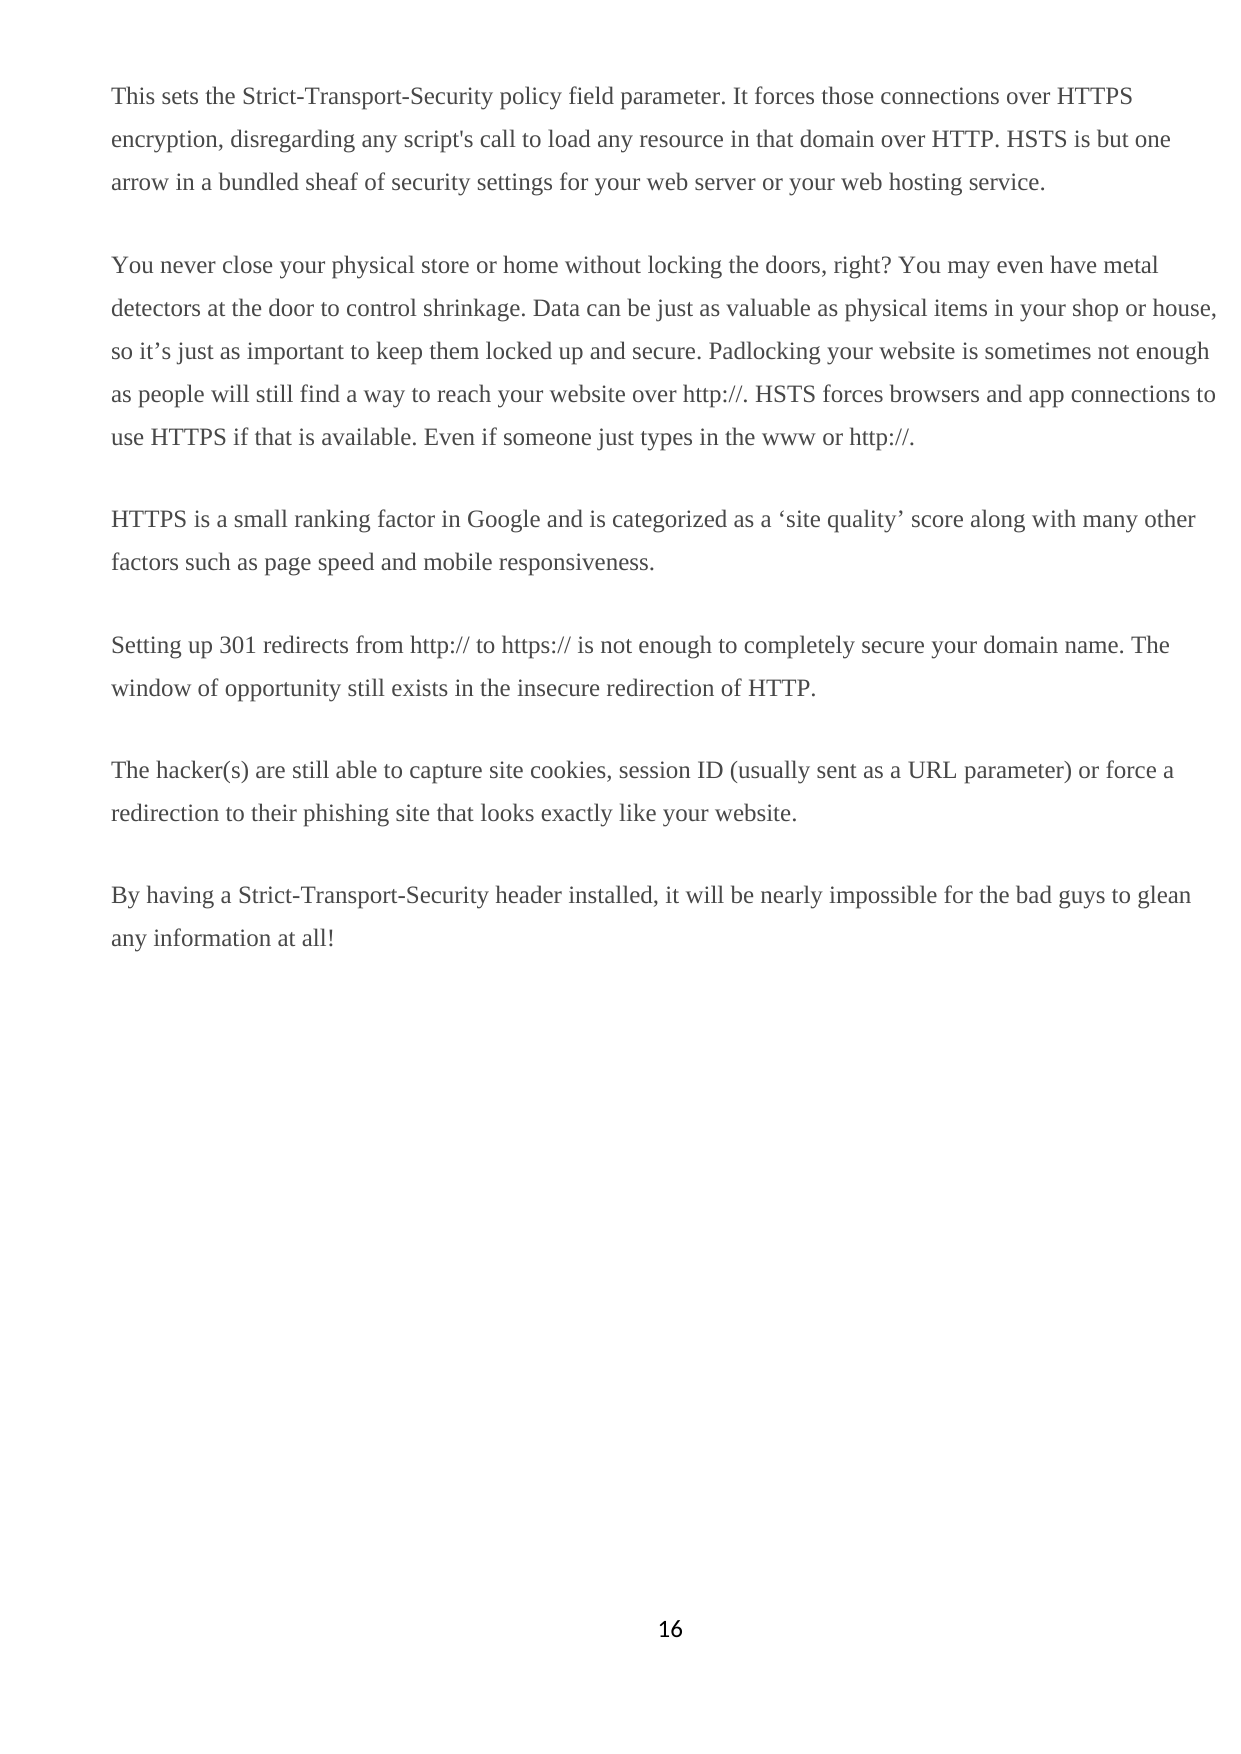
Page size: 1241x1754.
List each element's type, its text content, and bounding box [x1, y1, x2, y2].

text This sets the Strict-Transport-Security policy field parameter. It forces those connections over HTTPS encryption, disregarding any script's call to load any resource in that domain over HTTP. HSTS is but one arrow in a bundled sheaf of security settings for your web server or your web hosting service. [111, 81, 1223, 196]
text The hacker(s) are still able to capture site cookies, session ID (usually sent as a URL parameter) or force a redirection to their phishing site that looks exactly like your website. [111, 755, 1223, 827]
text HTTPS is a small ranking factor in Google and is categorized as a ‘site quality’ score along with many other factors such as page speed and mobile responsiveness. [111, 504, 1223, 576]
text By having a Strict-Transport-Security header installed, it will be nearly impossible for the bad guys to glean any information at all! [111, 880, 1223, 952]
text Setting up 301 redirects from http:// to https:// is not enough to completely secure your domain name. The window of opportunity still exists in the insecure redirection of HTTP. [111, 630, 1223, 702]
text You never close your physical store or home without locking the doors, right? You may even have metal detectors at the door to control shrinkage. Data can be just as valuable as physical items in your shop or house, so it’s just as important to keep them locked up and secure. Padlocking your website is sometimes not enough as people will still find a way to reach your website over http://. HSTS forces browsers and app connections to use HTTPS if that is available. Even if someone just types in the www or http://. [111, 250, 1223, 451]
